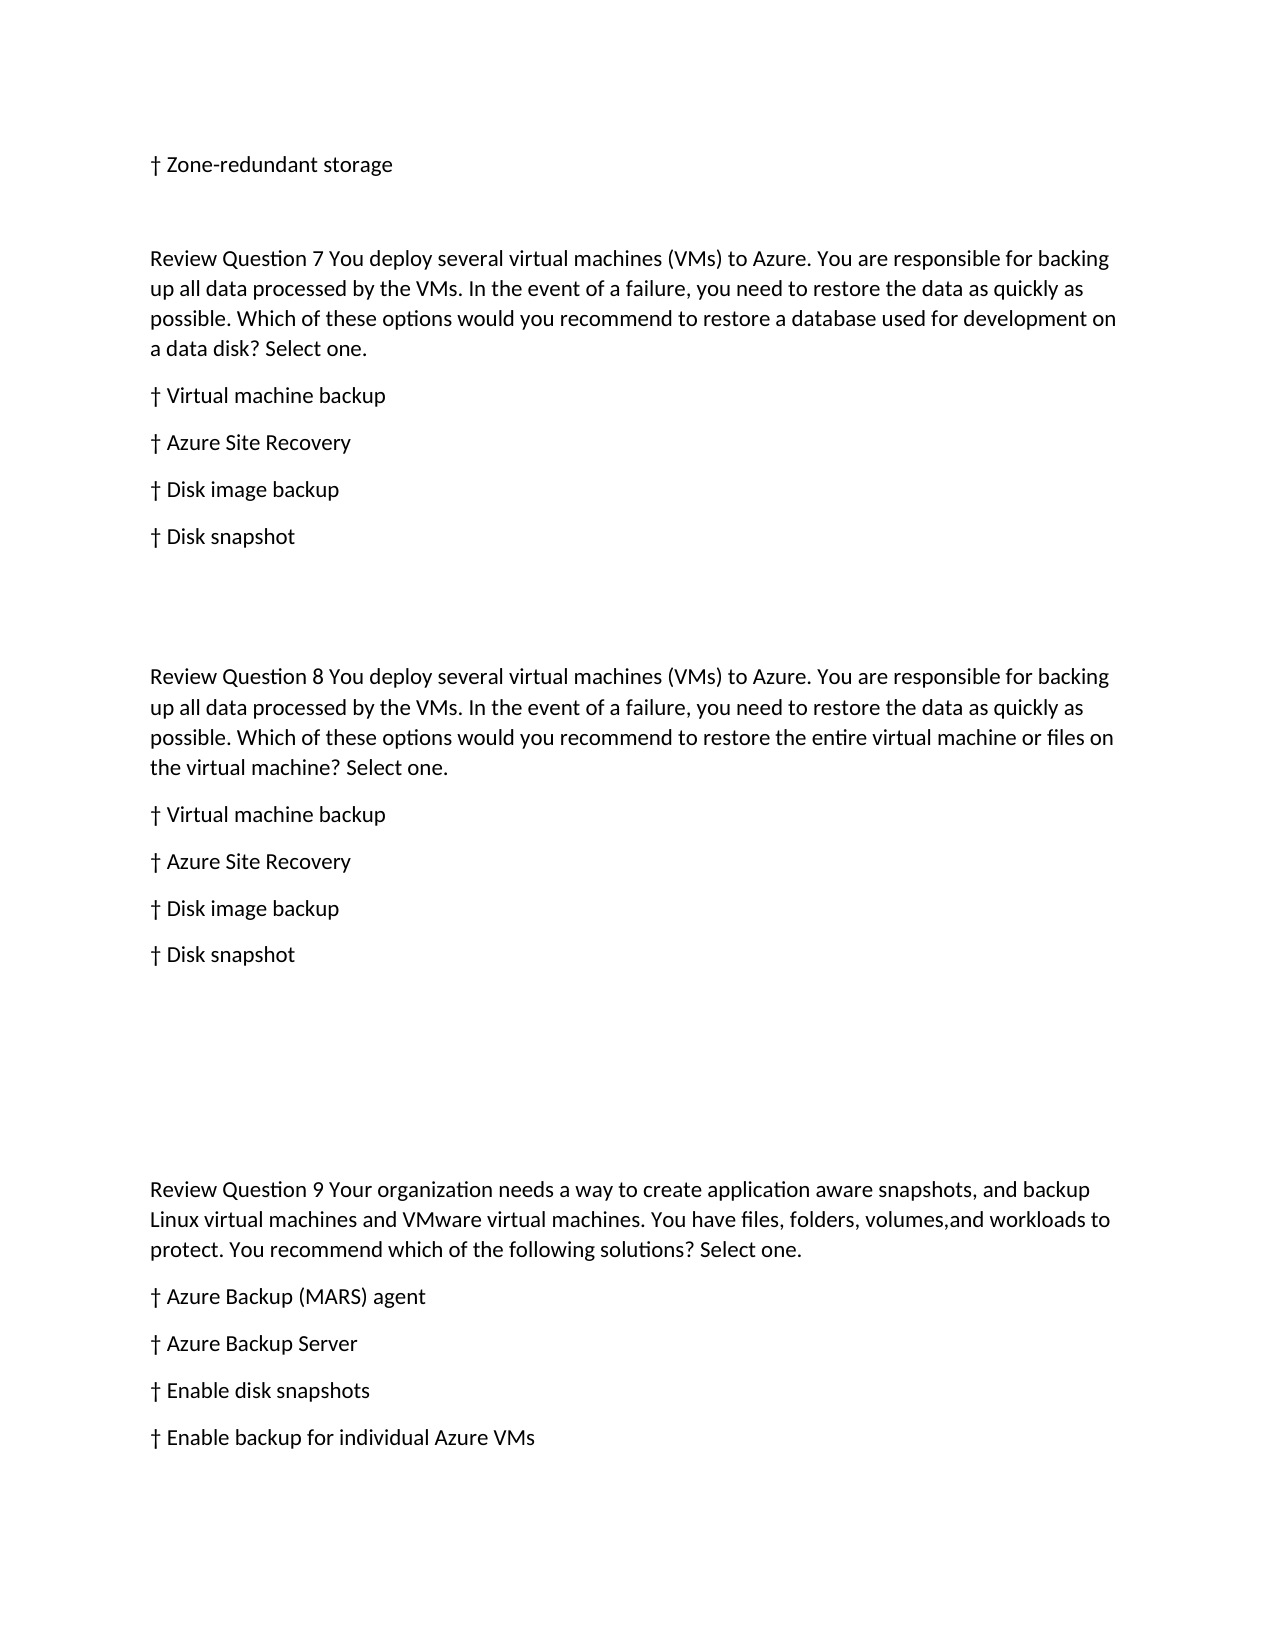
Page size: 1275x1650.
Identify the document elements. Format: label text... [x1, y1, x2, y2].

text Review Question 8 You deploy several virtual machines (VMs) to Azure. You are responsible for backing up all data processed by the VMs. In the event of a failure, you need to restore the data as quickly as possible. Which of these options would you recommend to restore the entire virtual machine or files on the virtual machine? Select one. [150, 662, 1125, 781]
text † Enable backup for individual Azure VMs [150, 1423, 1125, 1451]
text † Azure Site Recovery [150, 847, 1125, 875]
text † Virtual machine backup [150, 381, 1125, 409]
text Review Question 9 Your organization needs a way to create application aware snapshots, and backup Linux virtual machines and VMware virtual machines. You have files, folders, volumes,and workloads to protect. You recommend which of the following solutions? Select one. [150, 1175, 1125, 1263]
text † Azure Site Recovery [150, 428, 1125, 456]
text † Disk snapshot [150, 522, 1125, 550]
text † Azure Backup Server [150, 1329, 1125, 1357]
text † Disk image backup [150, 475, 1125, 503]
text † Disk snapshot [150, 941, 1125, 969]
text † Azure Backup (MARS) agent [150, 1282, 1125, 1310]
text † Virtual machine backup [150, 800, 1125, 828]
text † Enable disk snapshots [150, 1376, 1125, 1404]
text † Disk image backup [150, 894, 1125, 922]
text † Zone-redundant storage [150, 150, 1125, 178]
text Review Question 7 You deploy several virtual machines (VMs) to Azure. You are responsible for backing up all data processed by the VMs. In the event of a failure, you need to restore the data as quickly as possible. Which of these options would you recommend to restore a database used for development on a data disk? Select one. [150, 244, 1125, 362]
